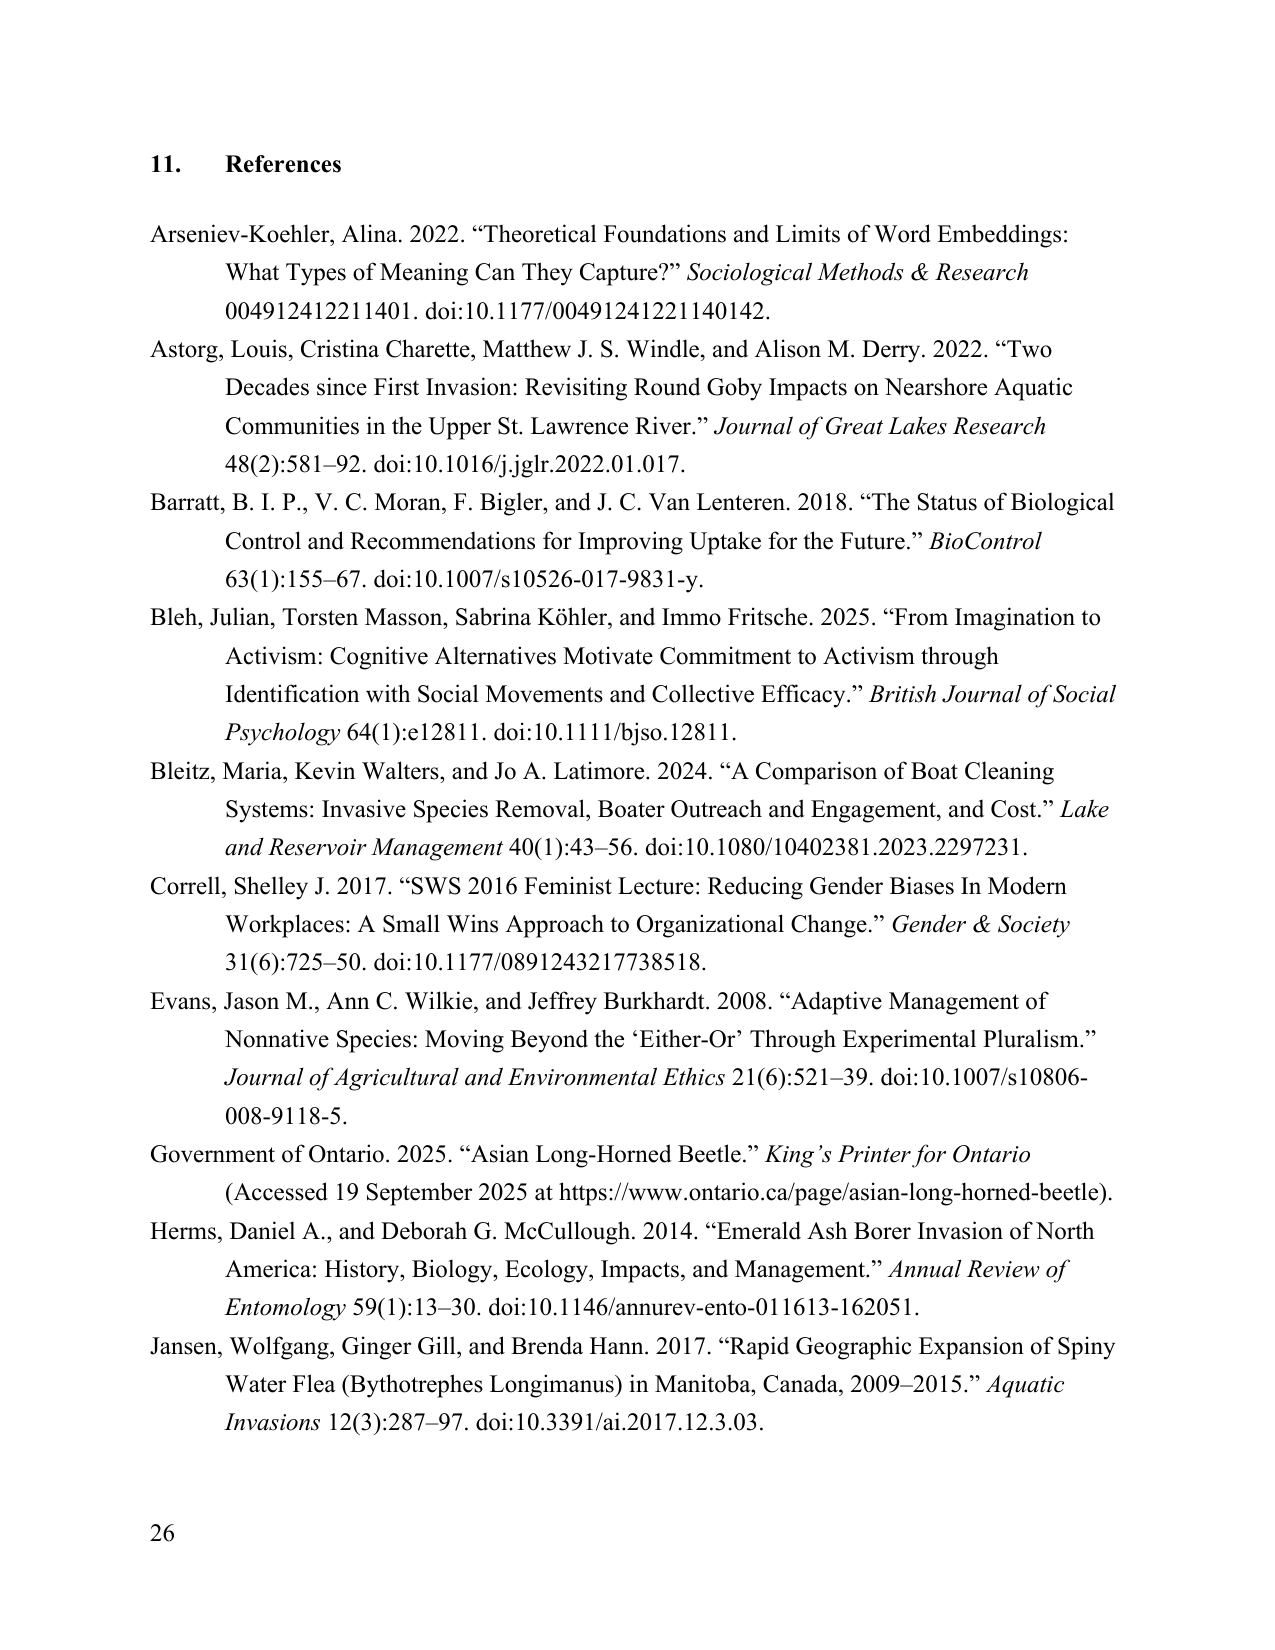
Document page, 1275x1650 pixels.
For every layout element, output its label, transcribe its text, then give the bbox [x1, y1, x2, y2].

text Evans, Jason M., Ann C. Wilkie, and Jeffrey Burkhardt. 2008. “Adaptive Management of Nonnative Species: Moving Beyond the ‘Either-Or’ Through Experimental Pluralism.” Journal of Agricultural and Environmental Ethics 21(6):521–39. doi:10.1007/s10806-008-9118-5. [150, 976, 1125, 1129]
text Jansen, Wolfgang, Ginger Gill, and Brenda Hann. 2017. “Rapid Geographic Expansion of Spiny Water Flea (Bythotrephes Longimanus) in Manitoba, Canada, 2009–2015.” Aquatic Invasions 12(3):287–97. doi:10.3391/ai.2017.12.3.03. [150, 1321, 1125, 1436]
text Correll, Shelley J. 2017. “SWS 2016 Feminist Lecture: Reducing Gender Biases In Modern Workplaces: A Small Wins Approach to Organizational Change.” Gender & Society 31(6):725–50. doi:10.1177/0891243217738518. [150, 861, 1125, 976]
text Herms, Daniel A., and Deborah G. McCullough. 2014. “Emerald Ash Borer Invasion of North America: History, Biology, Ecology, Impacts, and Management.” Annual Review of Entomology 59(1):13–30. doi:10.1146/annurev-ento-011613-162051. [150, 1206, 1125, 1321]
subtitle References [150, 150, 1125, 178]
text Bleh, Julian, Torsten Masson, Sabrina Köhler, and Immo Fritsche. 2025. “From Imagination to Activism: Cognitive Alternatives Motivate Commitment to Activism through Identification with Social Movements and Collective Efficacy.” British Journal of Social Psychology 64(1):e12811. doi:10.1111/bjso.12811. [150, 593, 1125, 746]
text Astorg, Louis, Cristina Charette, Matthew J. S. Windle, and Alison M. Derry. 2022. “Two Decades since First Invasion: Revisiting Round Goby Impacts on Nearshore Aquatic Communities in the Upper St. Lawrence River.” Journal of Great Lakes Research 48(2):581–92. doi:10.1016/j.jglr.2022.01.017. [150, 324, 1125, 478]
text Arseniev-Koehler, Alina. 2022. “Theoretical Foundations and Limits of Word Embeddings: What Types of Meaning Can They Capture?” Sociological Methods & Research 004912412211401. doi:10.1177/00491241221140142. [150, 209, 1125, 324]
text Bleitz, Maria, Kevin Walters, and Jo A. Latimore. 2024. “A Comparison of Boat Cleaning Systems: Invasive Species Removal, Boater Outreach and Engagement, and Cost.” Lake and Reservoir Management 40(1):43–56. doi:10.1080/10402381.2023.2297231. [150, 746, 1125, 861]
text Barratt, B. I. P., V. C. Moran, F. Bigler, and J. C. Van Lenteren. 2018. “The Status of Biological Control and Recommendations for Improving Uptake for the Future.” BioControl 63(1):155–67. doi:10.1007/s10526-017-9831-y. [150, 478, 1125, 593]
text Government of Ontario. 2025. “Asian Long-Horned Beetle.” King’s Printer for Ontario (Accessed 19 September 2025 at https://www.ontario.ca/page/asian-long-horned-beetle). [150, 1129, 1125, 1206]
